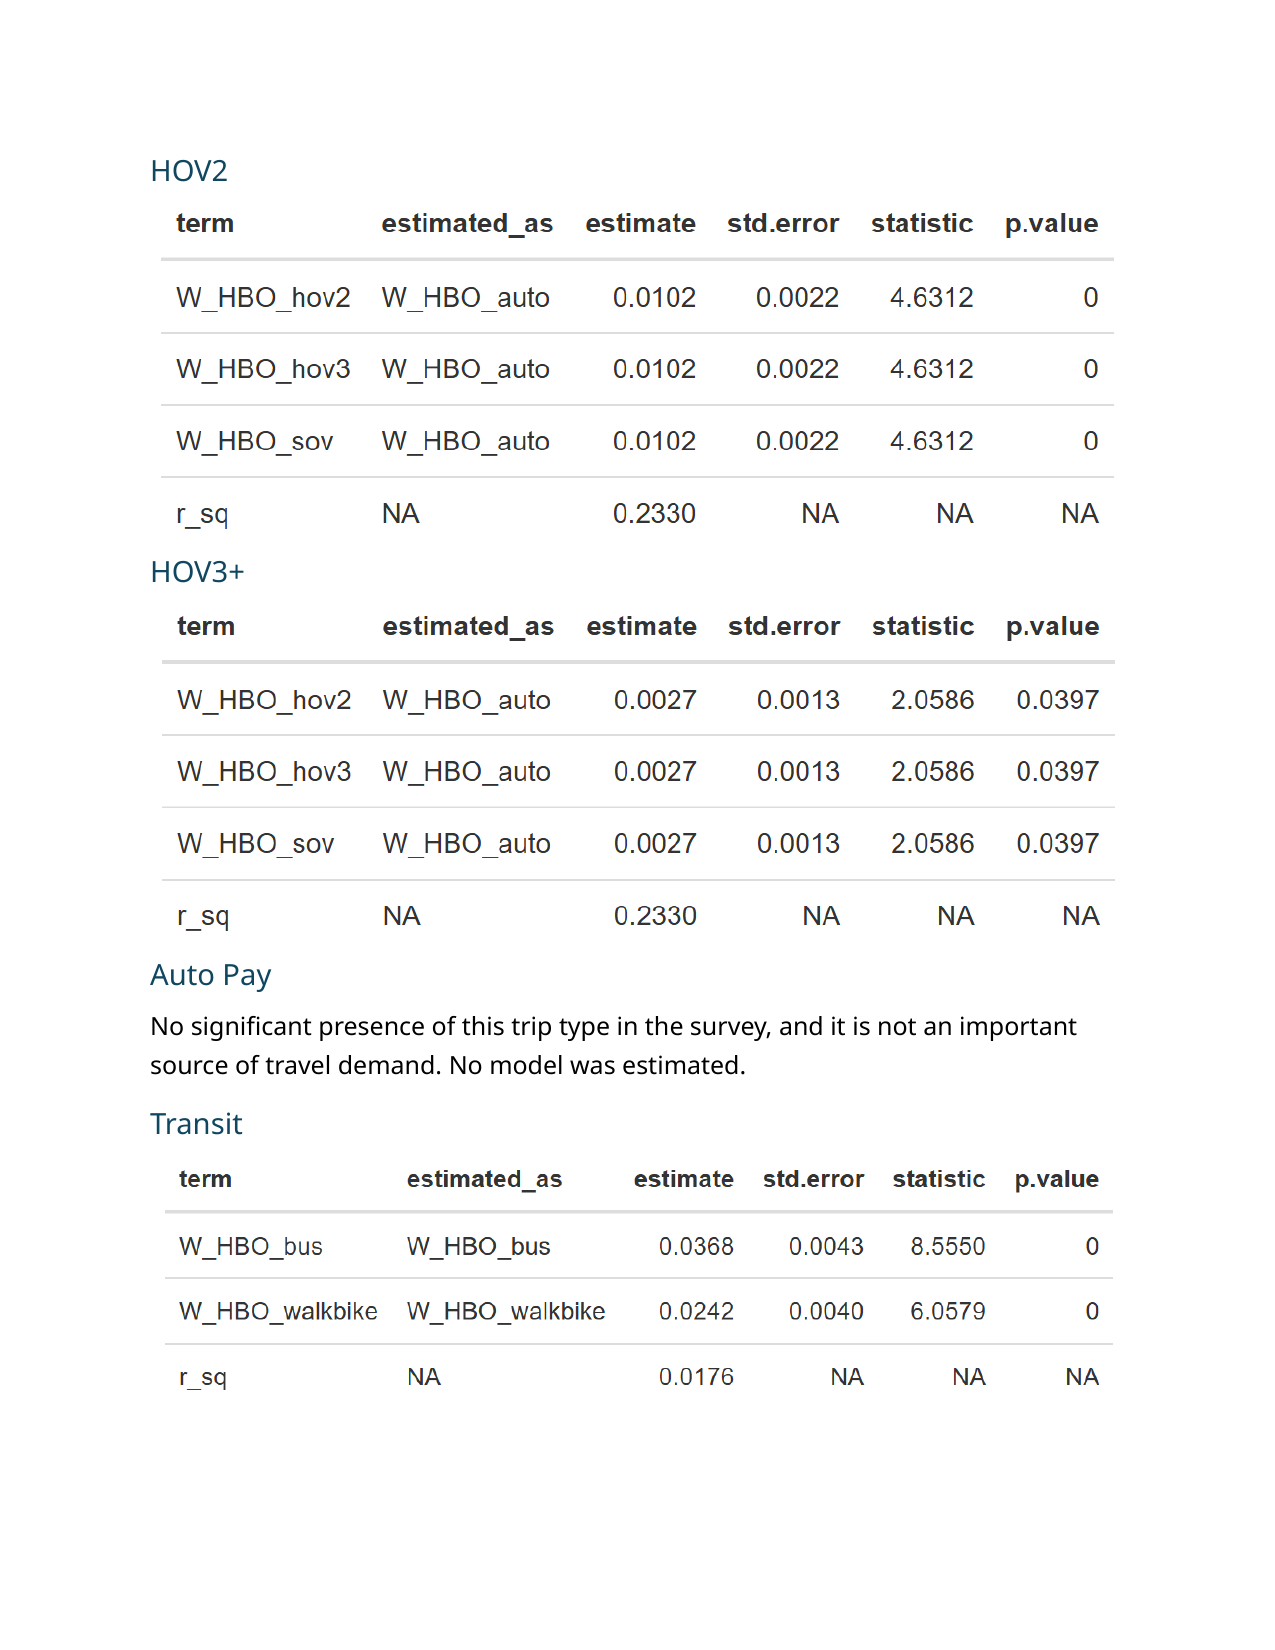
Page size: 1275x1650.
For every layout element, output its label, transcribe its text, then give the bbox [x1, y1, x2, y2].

picture [150, 605, 1125, 933]
subtitle HOV3+ [150, 551, 1125, 591]
subtitle Auto Pay [150, 954, 1125, 994]
subtitle HOV2 [150, 150, 1125, 190]
text No significant presence of this trip type in the survey, and it is not an important source of travel demand. No model was estimated. [150, 1008, 1125, 1082]
subtitle Transit [150, 1103, 1125, 1143]
picture [150, 203, 1125, 530]
picture [150, 1157, 1125, 1397]
